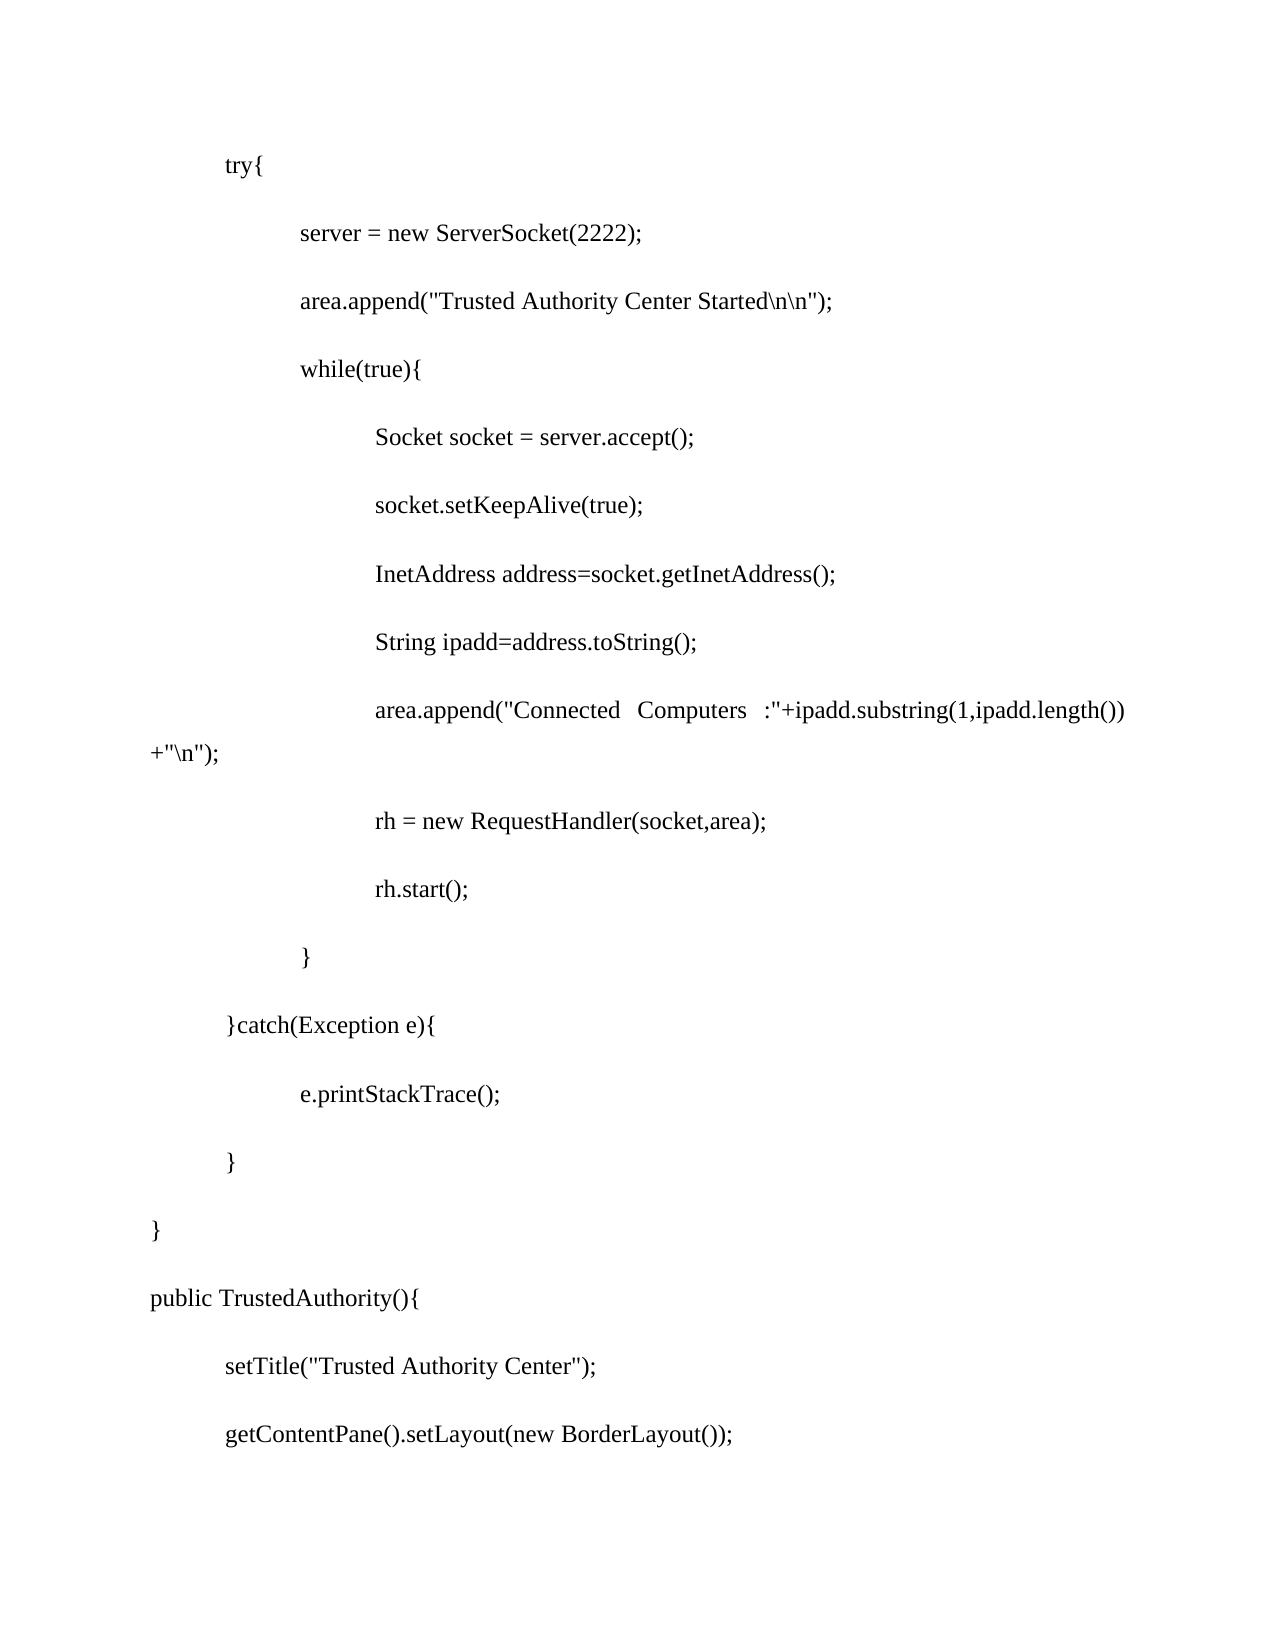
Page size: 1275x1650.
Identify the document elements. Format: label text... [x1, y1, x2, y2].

text public TrustedAuthority(){ [150, 1283, 1125, 1312]
text rh.start(); [150, 874, 1125, 903]
text rh = new RequestHandler(socket,area); [150, 806, 1125, 835]
text getContentPane().setLayout(new BorderLayout()); [150, 1419, 1125, 1448]
text }catch(Exception e){ [150, 1011, 1125, 1039]
text area.append("Connected Computers :"+ipadd.substring(1,ipadd.length())+"\n"); [150, 695, 1125, 767]
text setTitle("Trusted Authority Center"); [150, 1351, 1125, 1380]
text server = new ServerSocket(2222); [150, 218, 1125, 247]
text Socket socket = server.accept(); [150, 422, 1125, 451]
text socket.setKeepAlive(true); [150, 491, 1125, 519]
text } [150, 942, 1125, 971]
text String ipadd=address.toString(); [150, 627, 1125, 656]
text } [150, 1147, 1125, 1176]
text e.printStackTrace(); [150, 1079, 1125, 1107]
text area.append("Trusted Authority Center Started\n\n"); [150, 286, 1125, 315]
text InetAddress address=socket.getInetAddress(); [150, 559, 1125, 587]
text } [150, 1215, 1125, 1244]
text while(true){ [150, 354, 1125, 383]
text try{ [150, 150, 1125, 179]
